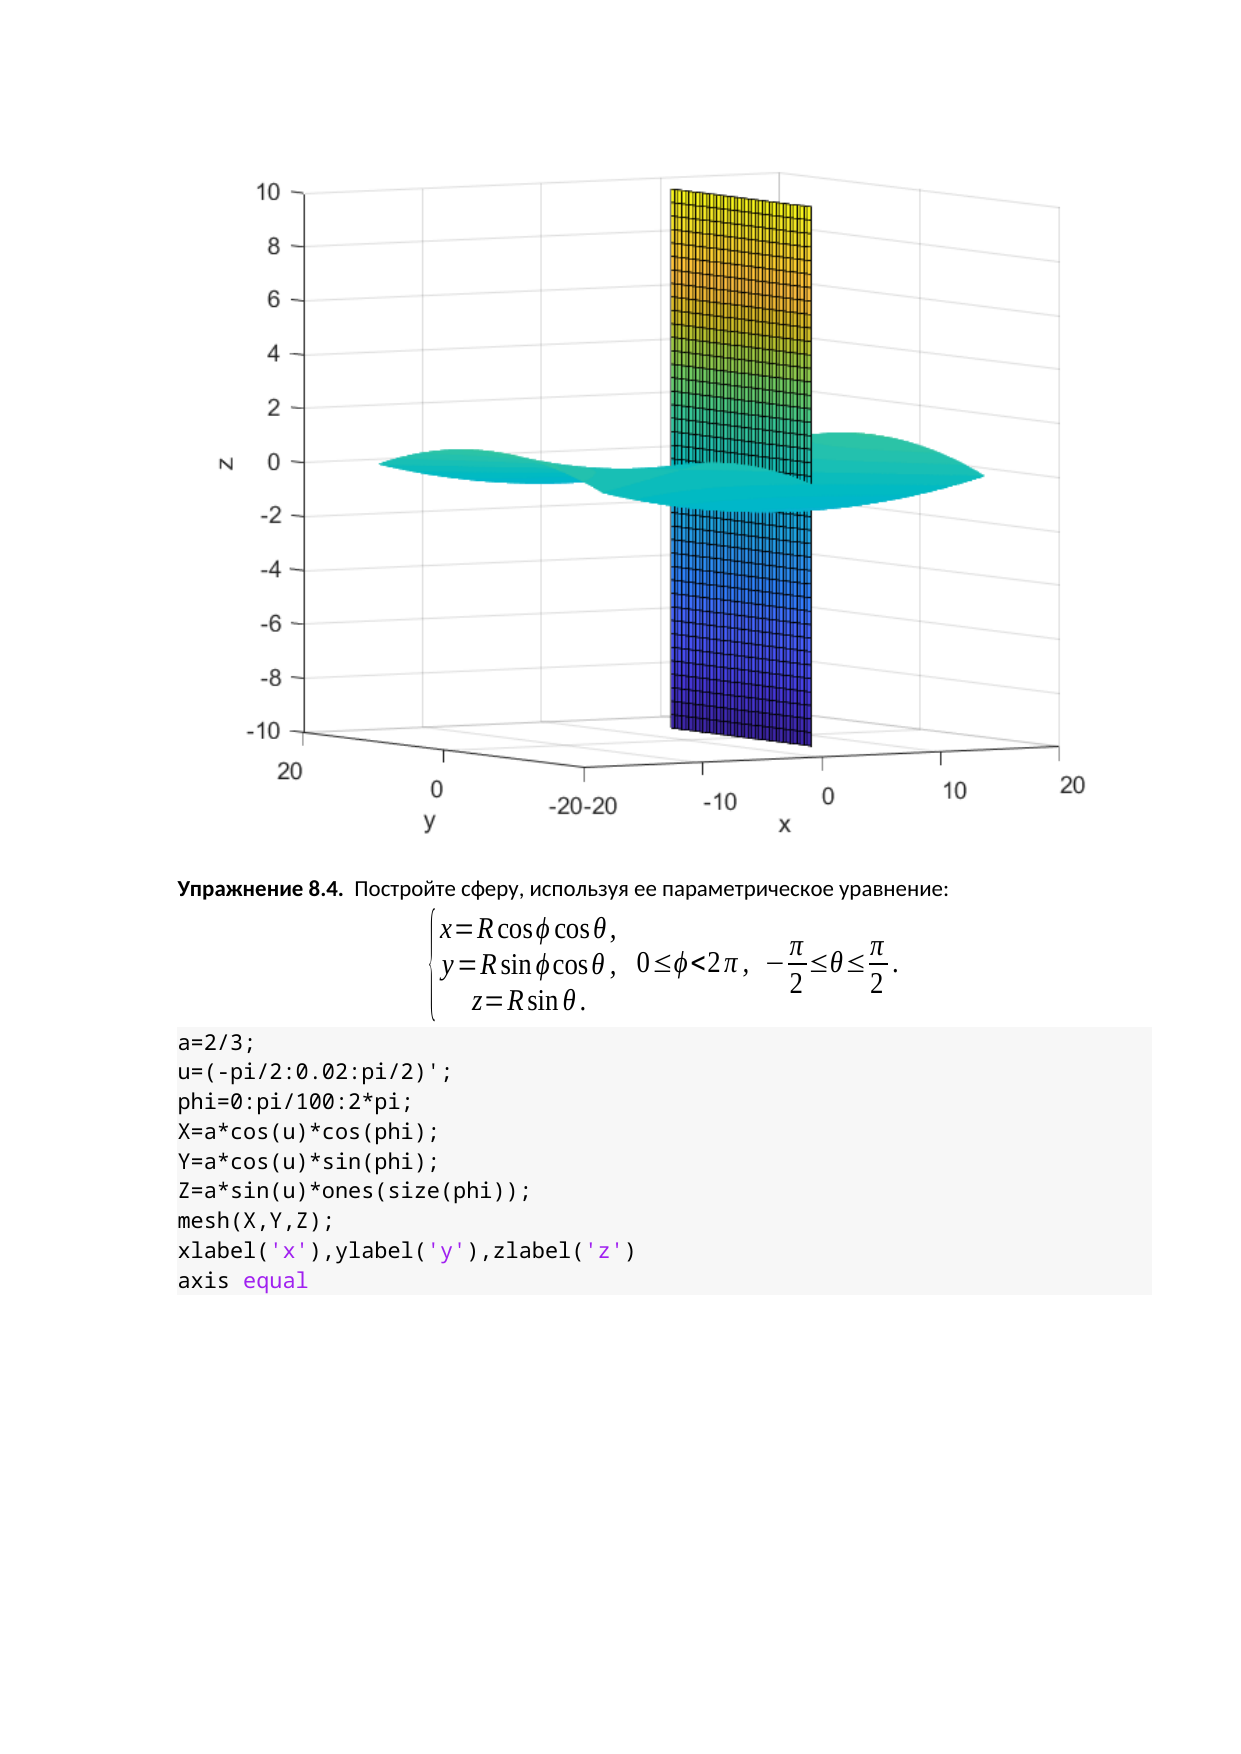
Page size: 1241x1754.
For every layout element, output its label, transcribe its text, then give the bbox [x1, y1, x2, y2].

text phi=0:pi/100:2*pi; [177, 1086, 1152, 1116]
text Y=a*cos(u)*sin(phi); [177, 1146, 1152, 1176]
text axis equal [177, 1265, 1152, 1295]
text Z=a*sin(u)*ones(size(phi)); [177, 1176, 1152, 1205]
picture [177, 118, 1152, 849]
text u=(-pi/2:0.02:pi/2)'; [177, 1056, 1152, 1086]
text xlabel('x'),ylabel('y'),zlabel('z') [177, 1235, 1152, 1265]
text a=2/3; [177, 1027, 1152, 1056]
text mesh(X,Y,Z); [177, 1205, 1152, 1235]
text Упражнение 8.4. Постройте сферу, используя ее параметрическое уравнение: [177, 874, 1152, 902]
text X=a*cos(u)*cos(phi); [177, 1116, 1152, 1146]
